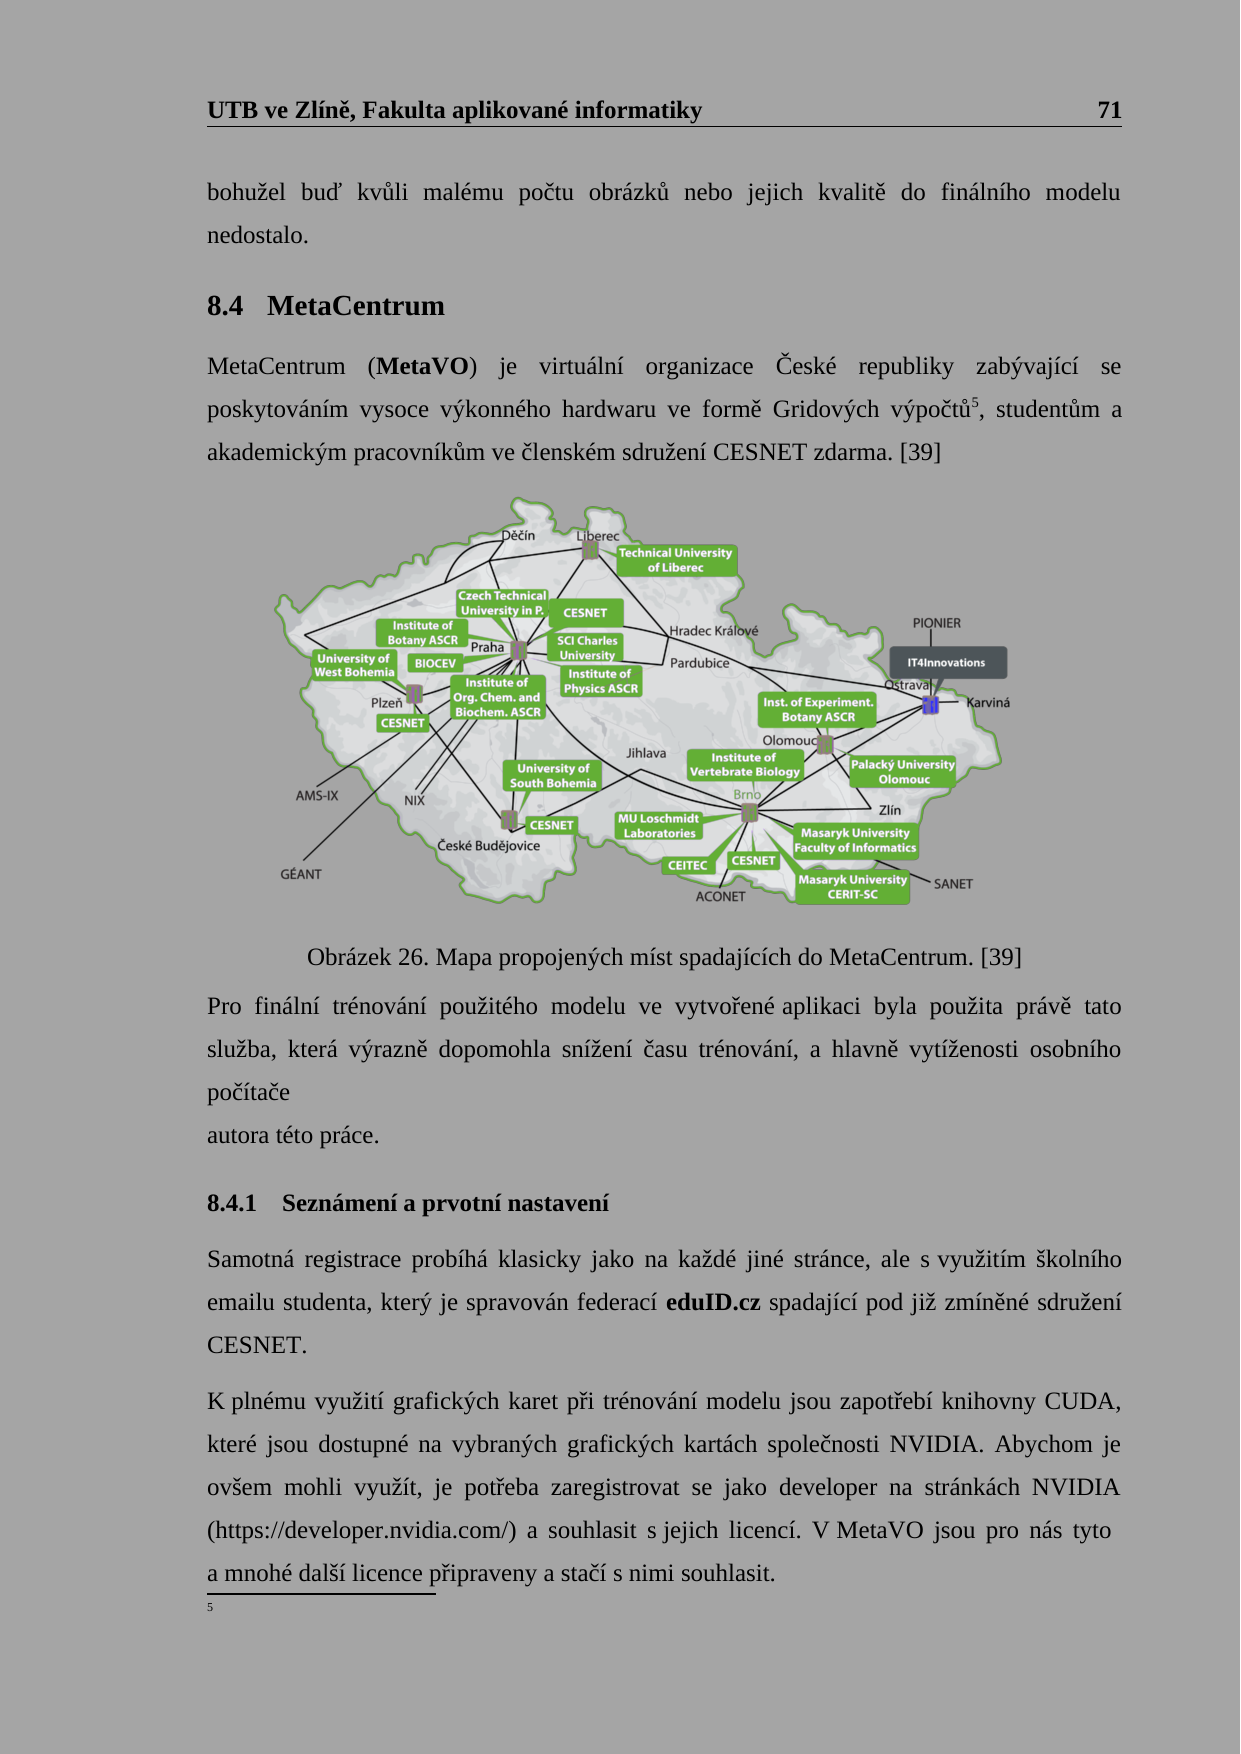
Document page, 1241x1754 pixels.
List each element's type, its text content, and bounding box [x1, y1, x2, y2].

subtitle MetaCentrum [207, 288, 1122, 322]
text MetaCentrum (MetaVO) je virtuální organizace České republiky zabývající se poskytováním vysoce výkonného hardwaru ve formě Gridových výpočtů, studentům a akademickým pracovníkům ve členském sdružení CESNET zdarma. [207, 351, 1122, 466]
text Samotná registrace probíhá klasicky jako na každé jiné stránce, ale s využitím školního emailu studenta, který je spravován federací eduID.cz spadající pod již zmíněné sdružení CESNET. [207, 1244, 1122, 1359]
subtitle Seznámení a prvotní nastavení [207, 1188, 1122, 1217]
text Obrázek 26. Mapa propojených míst spadajících do MetaCentrum. [207, 942, 1122, 970]
text Pro finální trénování použitého modelu ve vytvořené aplikaci byla použita právě tato služba, která výrazně dopomohla snížení času trénování, a hlavně vytíženosti osobního počítače autora této práce. [207, 991, 1122, 1149]
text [207, 177, 1122, 249]
text K plnému využití grafických karet při trénování modelu jsou zapotřebí knihovny CUDA, které jsou dostupné na vybraných grafických kartách společnosti NVIDIA. Abychom je ovšem mohli využít, je potřeba zaregistrovat se jako developer na stránkách NVIDIA (https://developer.nvidia.com/) a souhlasit s jejich licencí. V MetaVO jsou pro nás tyto a mnohé další licence připraveny a stačí s nimi souhlasit. [207, 1386, 1122, 1587]
picture [265, 493, 1064, 929]
